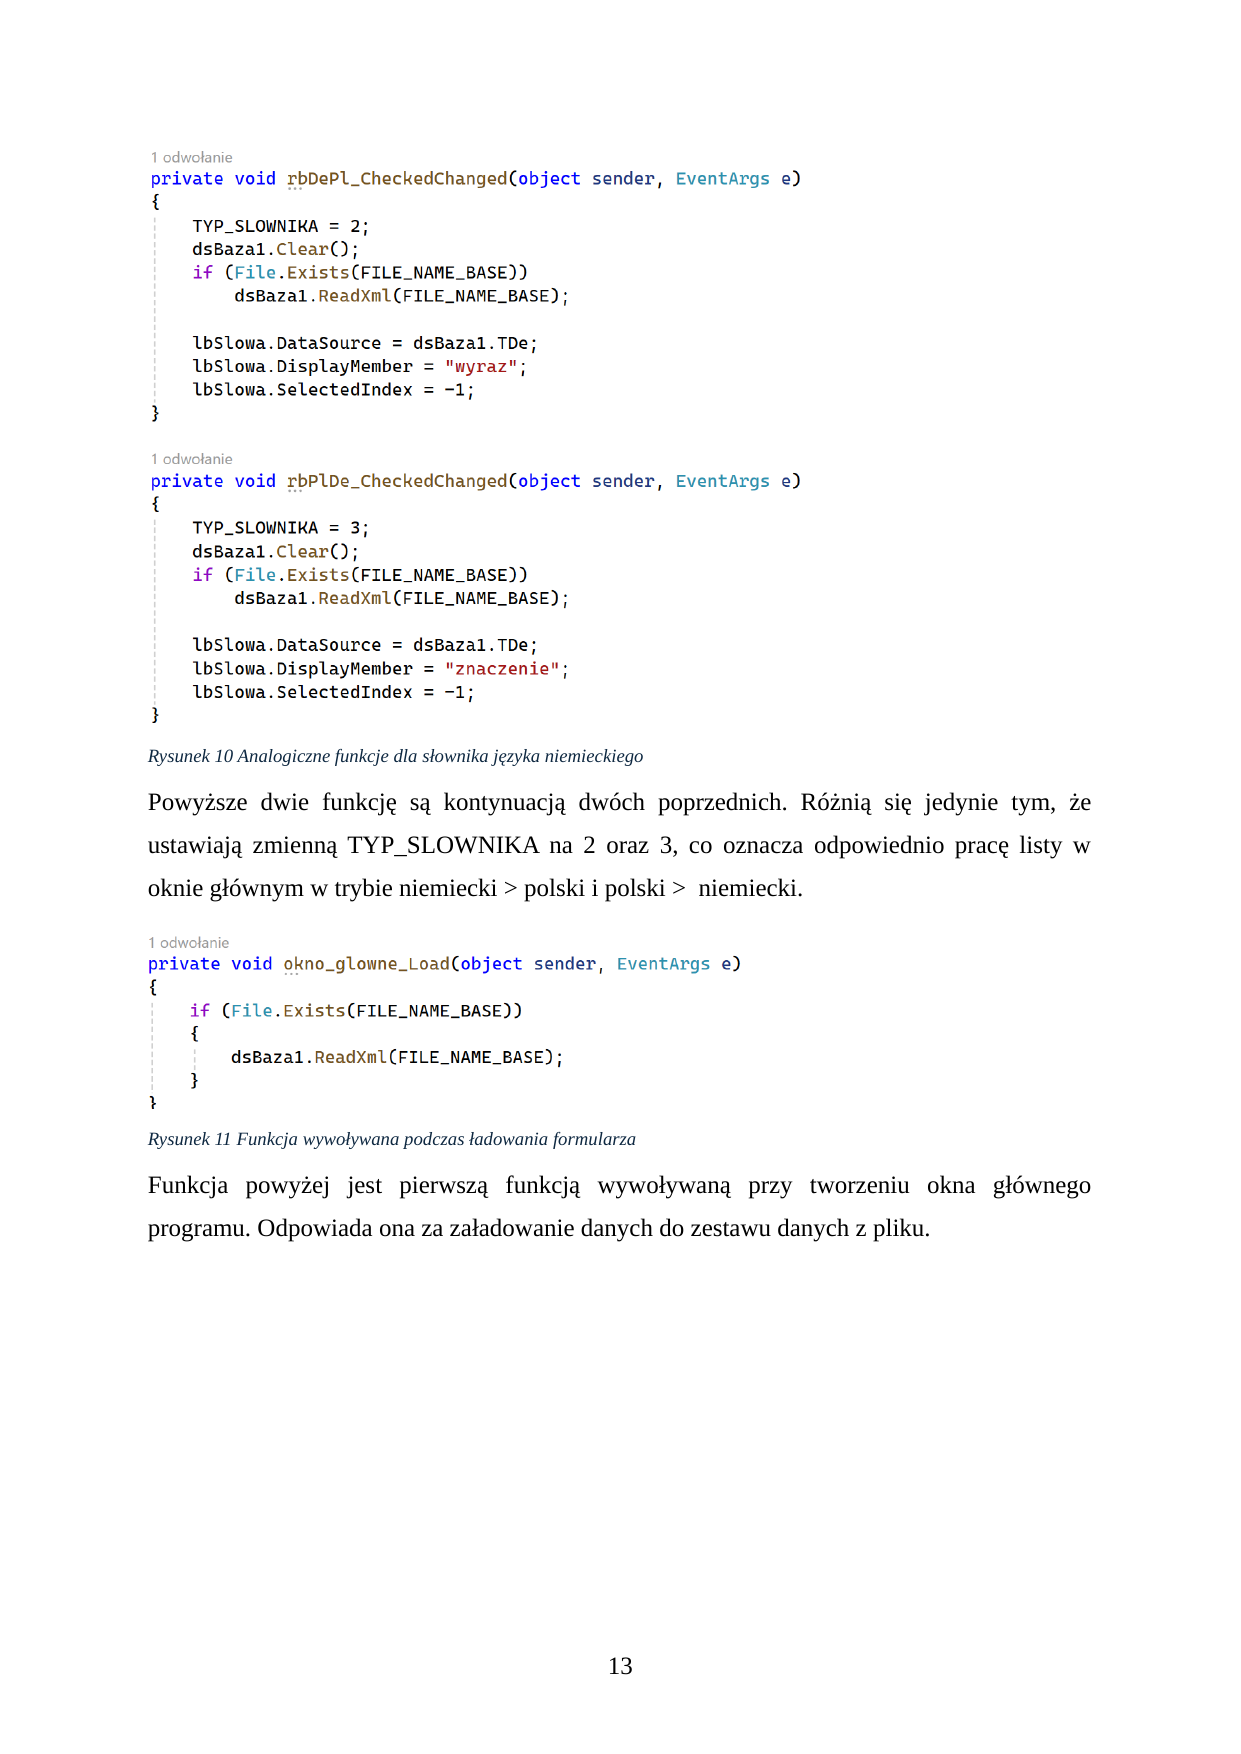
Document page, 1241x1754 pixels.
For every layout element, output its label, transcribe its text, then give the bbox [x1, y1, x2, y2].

picture [147, 147, 811, 726]
text Funkcja powyżej jest pierwszą funkcją wywoływaną przy tworzeniu okna głównego programu. Odpowiada ona za załadowanie danych do zestawu danych z pliku. [148, 1170, 1093, 1242]
text Powyższe dwie funkcję są kontynuacją dwóch poprzednich. Różnią się jedynie tym, że ustawiają zmienną TYP_SLOWNIKA na 2 oraz 3, co oznacza odpowiednio pracę listy w oknie głównym w trybie niemiecki > polski i polski > niemiecki. [148, 787, 1093, 902]
picture [147, 933, 747, 1109]
